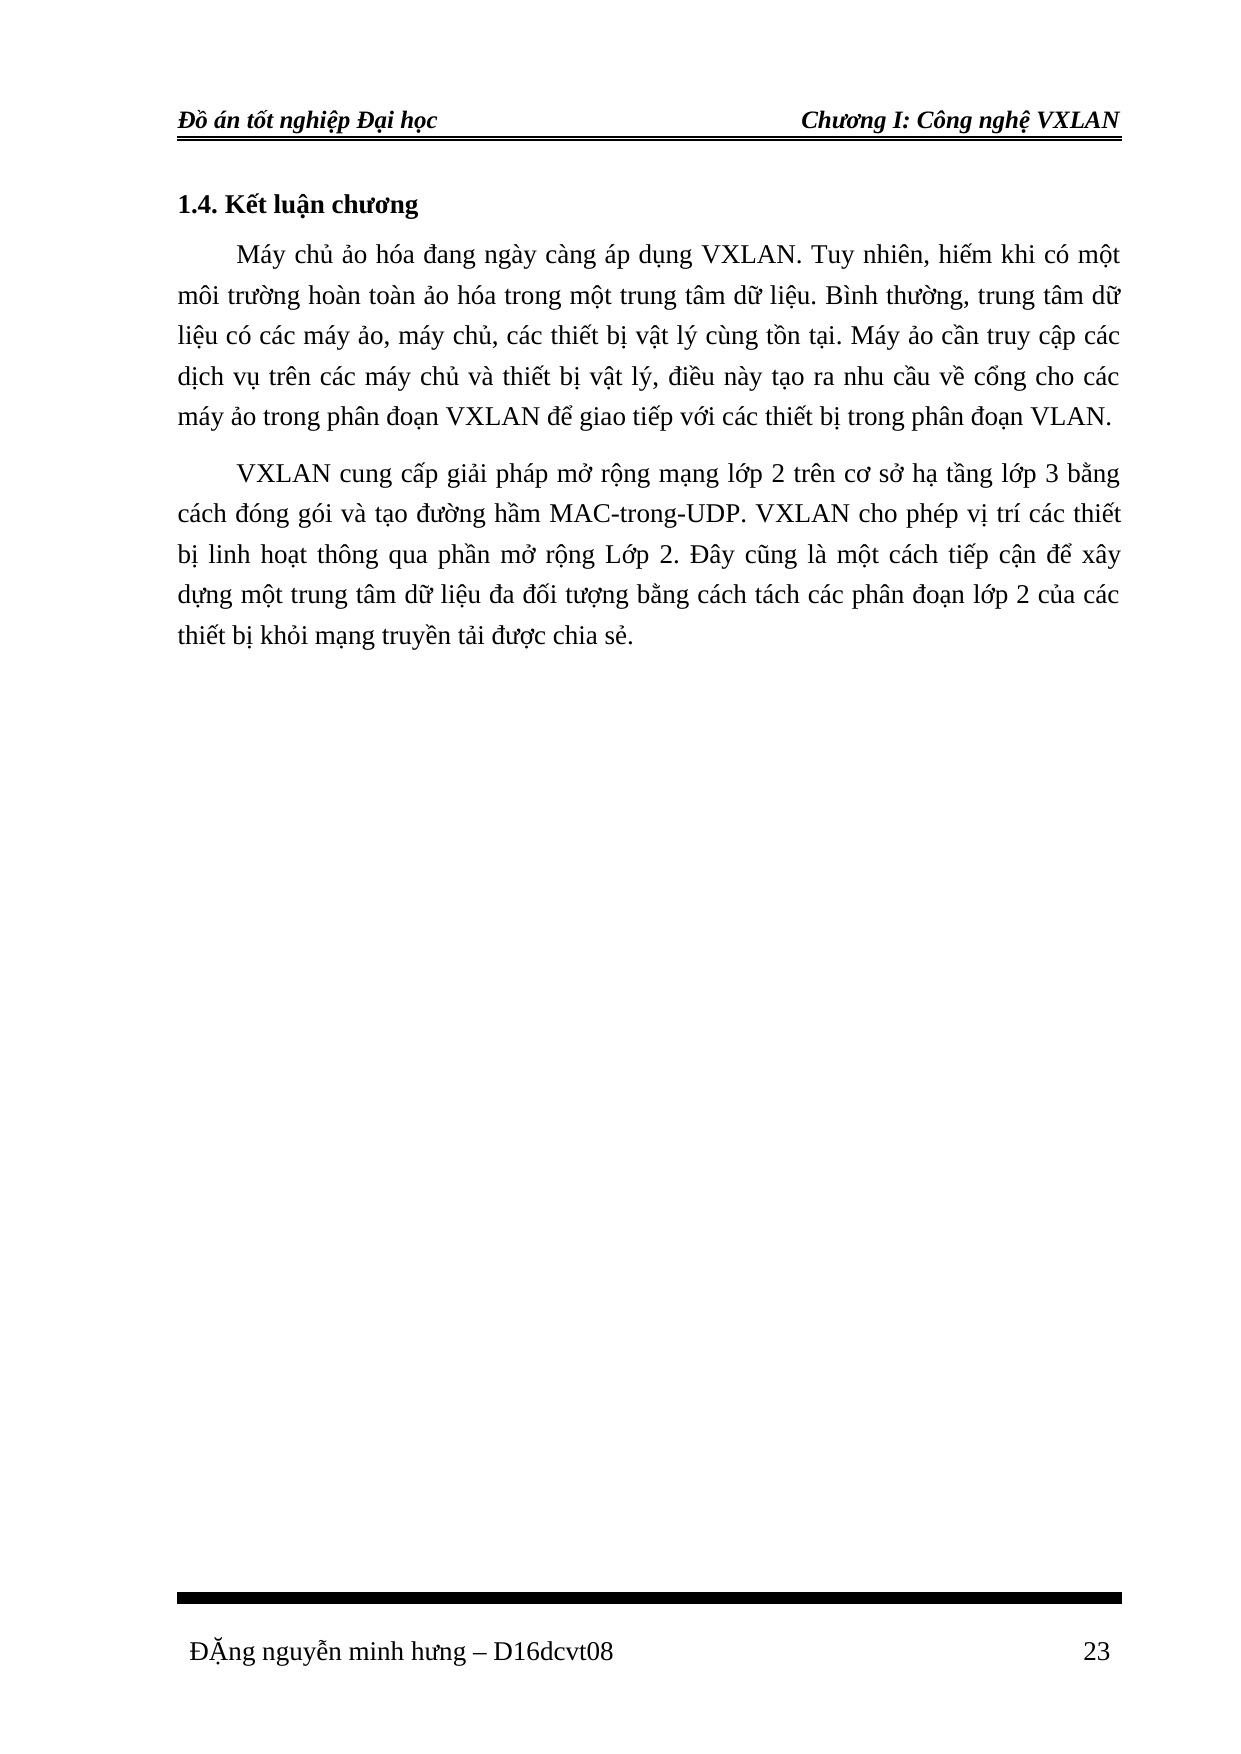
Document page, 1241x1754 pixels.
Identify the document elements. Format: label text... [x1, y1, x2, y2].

text Máy chủ ảo hóa đang ngày càng áp dụng VXLAN. Tuy nhiên, hiếm khi có một môi trường hoàn toàn ảo hóa trong một trung tâm dữ liệu. Bình thường, trung tâm dữ liệu có các máy ảo, máy chủ, các thiết bị vật lý cùng tồn tại. Máy ảo cần truy cập các dịch vụ trên các máy chủ và thiết bị vật lý, điều này tạo ra nhu cầu về cổng cho các máy ảo trong phân đoạn VXLAN để giao tiếp với các thiết bị trong phân đoạn VLAN. [177, 238, 1122, 431]
text VXLAN cung cấp giải pháp mở rộng mạng lớp 2 trên cơ sở hạ tầng lớp 3 bằng cách đóng gói và tạo đường hầm MAC-trong-UDP. VXLAN cho phép vị trí các thiết bị linh hoạt thông qua phần mở rộng Lớp 2. Đây cũng là một cách tiếp cận để xây dựng một trung tâm dữ liệu đa đối tượng bằng cách tách các phân đoạn lớp 2 của các thiết bị khỏi mạng truyền tải được chia sẻ. [177, 457, 1122, 650]
subtitle 1.4. Kết luận chương [177, 188, 1122, 220]
